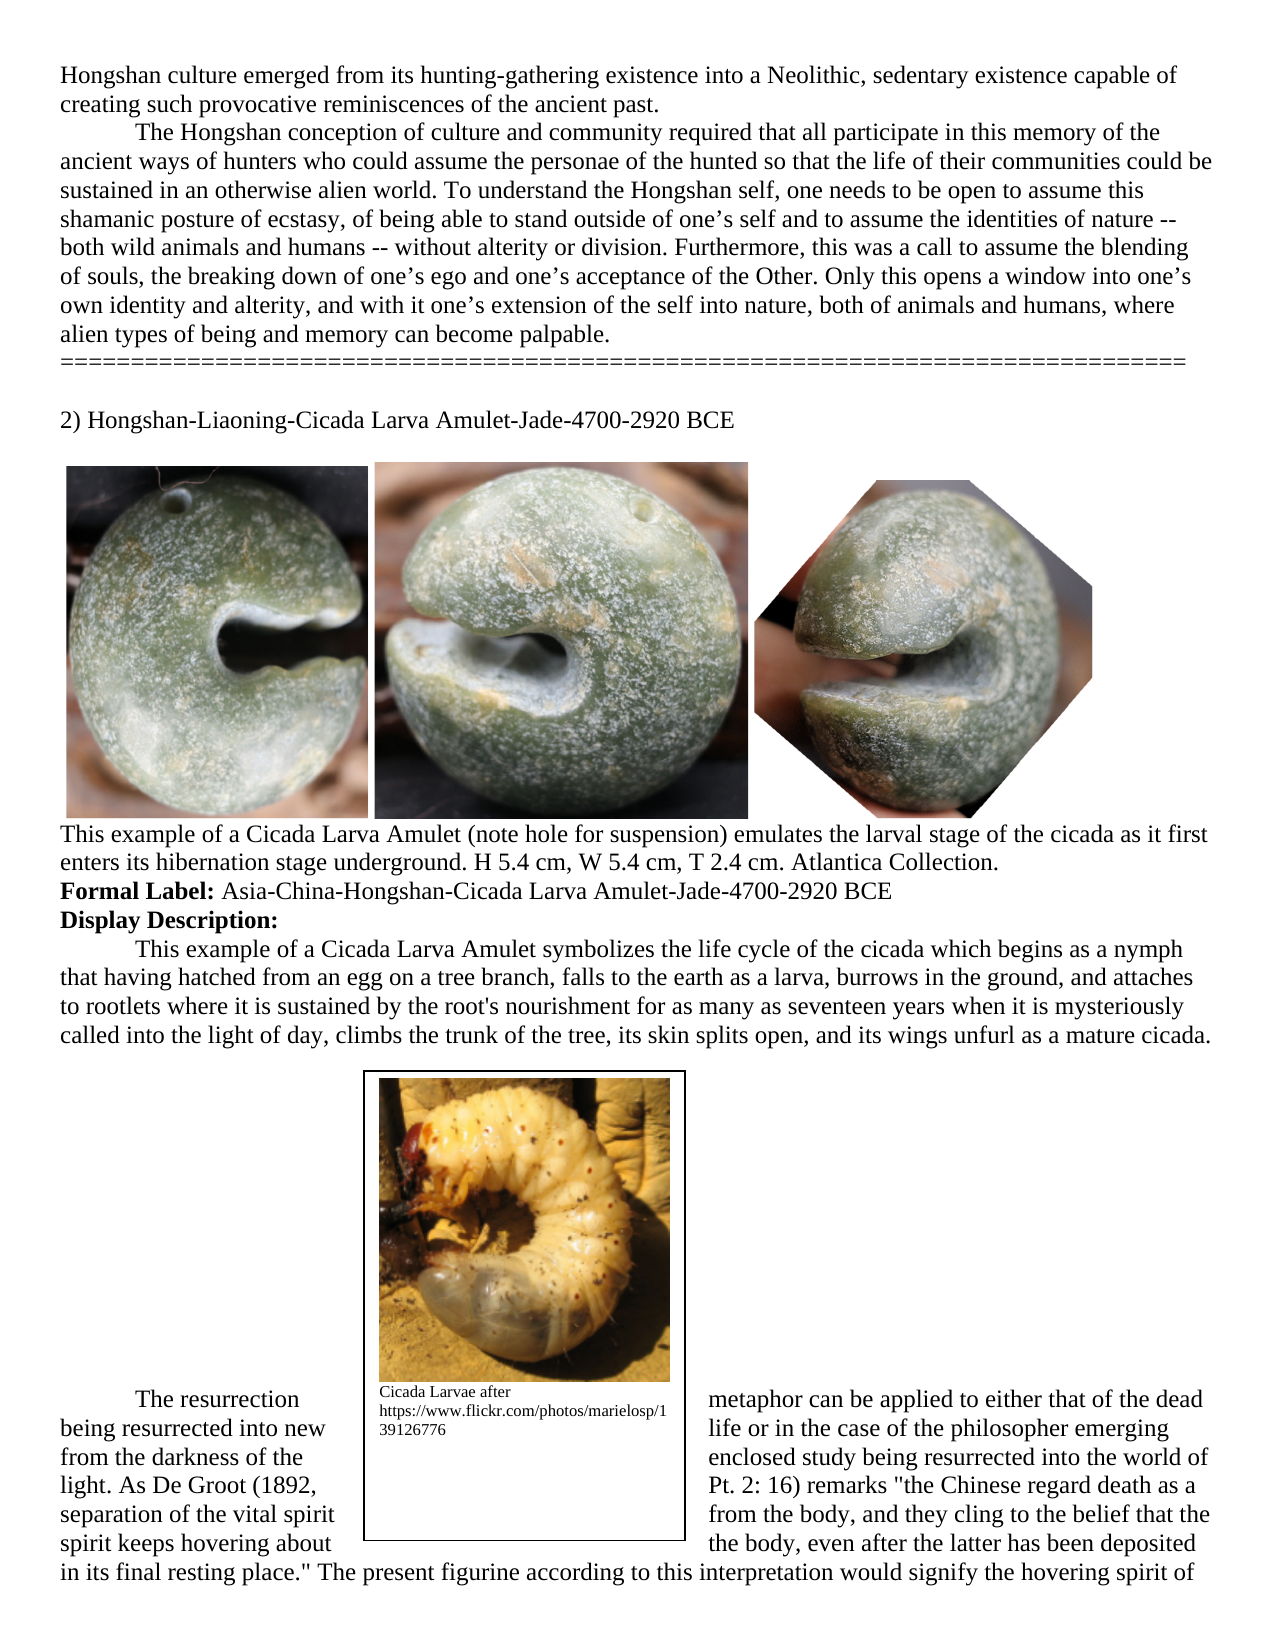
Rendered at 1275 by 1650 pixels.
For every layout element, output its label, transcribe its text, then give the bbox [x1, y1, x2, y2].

text The Hongshan conception of culture and community required that all participate in this memory of the ancient ways of hunters who could assume the personae of the hunted so that the life of their communities could be sustained in an otherwise alien world. To understand the Hongshan self, one needs to be open to assume this shamanic posture of ecstasy, of being able to stand outside of one’s self and to assume the identities of nature -- both wild animals and humans -- without alterity or division. Furthermore, this was a call to assume the blending of souls, the breaking down of one’s ego and one’s acceptance of the Other. Only this opens a window into one’s own identity and alterity, and with it one’s extension of the self into nature, both of animals and humans, where alien types of being and memory can become palpable. [60, 117, 1215, 347]
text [60, 60, 1215, 117]
picture [374, 462, 749, 819]
text Formal Label: Asia-China-Hongshan-Cicada Larva Amulet-Jade-4700-2920 BCE [60, 876, 1215, 905]
picture [379, 1078, 670, 1382]
text This example of a Cicada Larva Amulet symbolizes the life cycle of the cicada which begins as a nymph that having hatched from an egg on a tree branch, falls to the earth as a larva, burrows in the ground, and attaches to rootlets where it is sustained by the root's nourishment for as many as seventeen years when it is mysteriously called into the light of day, climbs the trunk of the tree, its skin splits open, and its wings unfurl as a mature cicada. [60, 934, 1215, 1049]
text ================================================================================ [60, 347, 1215, 376]
text Display Description: [60, 905, 1215, 934]
text 2) Hongshan-Liaoning-Cicada Larva Amulet-Jade-4700-2920 BCE [60, 405, 1215, 434]
text This example of a Cicada Larva Amulet (note hole for suspension) emulates the larval stage of the cicada as it first enters its hibernation stage underground. H 5.4 cm, W 5.4 cm, T 2.4 cm. Atlantica Collection. [60, 819, 1215, 876]
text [60, 1384, 1215, 1585]
